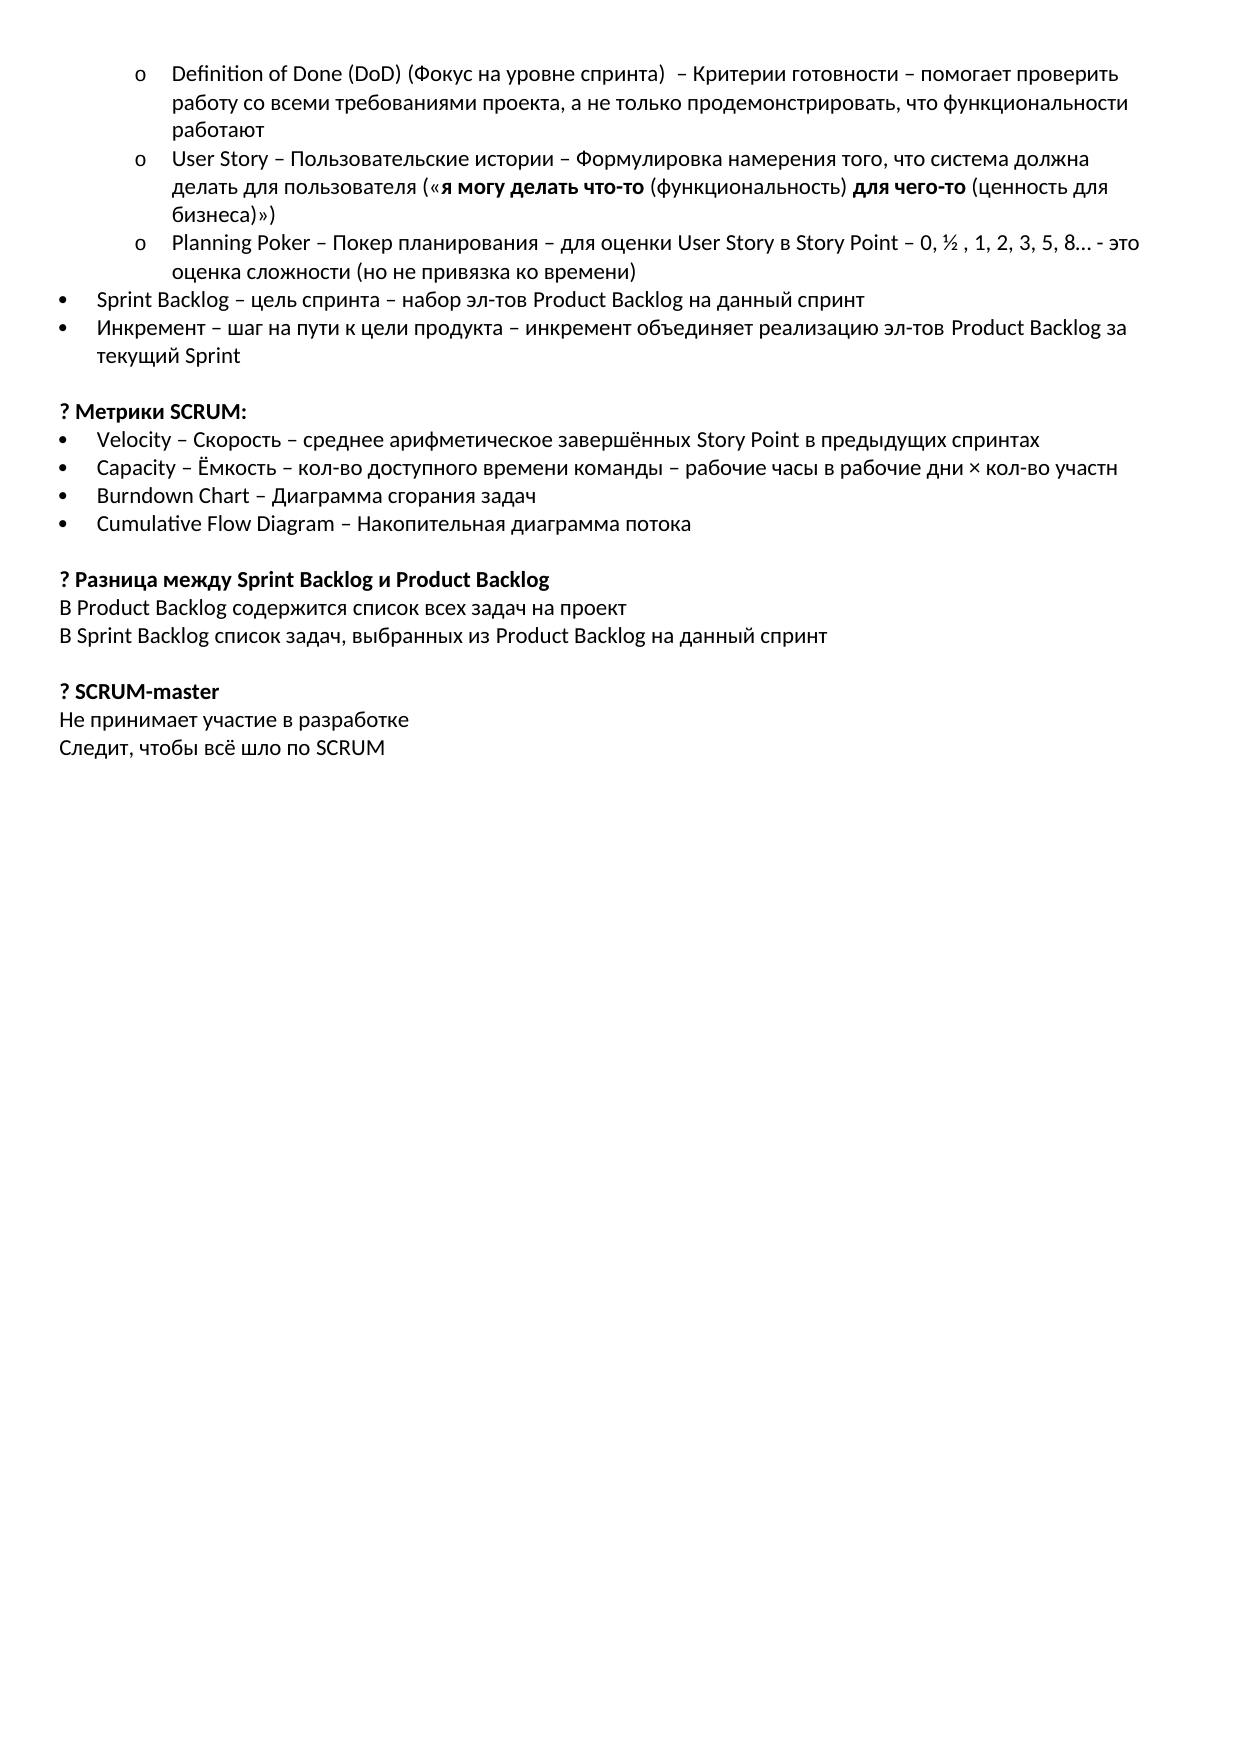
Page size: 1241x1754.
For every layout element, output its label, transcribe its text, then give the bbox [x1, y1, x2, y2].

list Burndown Chart – Диаграмма сгорания задач [59, 481, 1152, 509]
list Definition of Done (DoD) (Фокус на уровне спринта) – Критерии готовности – помогает проверить работу со всеми требованиями проекта, а не только продемонстрировать, что функциональности работают [134, 59, 1152, 144]
list Capacity – Ёмкость – кол-во доступного времени команды – рабочие часы в рабочие дни × кол-во участн [59, 453, 1152, 481]
text В Product Backlog содержится список всех задач на проект [59, 593, 1152, 621]
text Не принимает участие в разработке [59, 705, 1152, 733]
list Инкремент – шаг на пути к цели продукта – инкремент объединяет реализацию эл-тов Product Backlog за текущий Sprint [59, 313, 1152, 369]
text ? Метрики SCRUM: [59, 397, 1152, 425]
list Sprint Backlog – цель спринта – набор эл-тов Product Backlog на данный спринт [59, 285, 1152, 313]
text ? Разница между Sprint Backlog и Product Backlog [59, 565, 1152, 593]
text Следит, чтобы всё шло по SCRUM [59, 733, 1152, 761]
list Planning Poker – Покер планирования – для оценки User Story в Story Point – 0, ½ , 1, 2, 3, 5, 8… - это оценка сложности (но не привязка ко времени) [134, 228, 1152, 285]
list Velocity – Скорость – среднее арифметическое завершённых Story Point в предыдущих спринтах [59, 425, 1152, 453]
text В Sprint Backlog список задач, выбранных из Product Backlog на данный спринт [59, 621, 1152, 649]
list Cumulative Flow Diagram – Накопительная диаграмма потока [59, 509, 1152, 537]
list User Story – Пользовательские истории – Формулировка намерения того, что система должна делать для пользователя («я могу делать что-то (функциональность) для чего-то (ценность для бизнеса)») [134, 144, 1152, 228]
text ? SCRUM-master [59, 677, 1152, 705]
